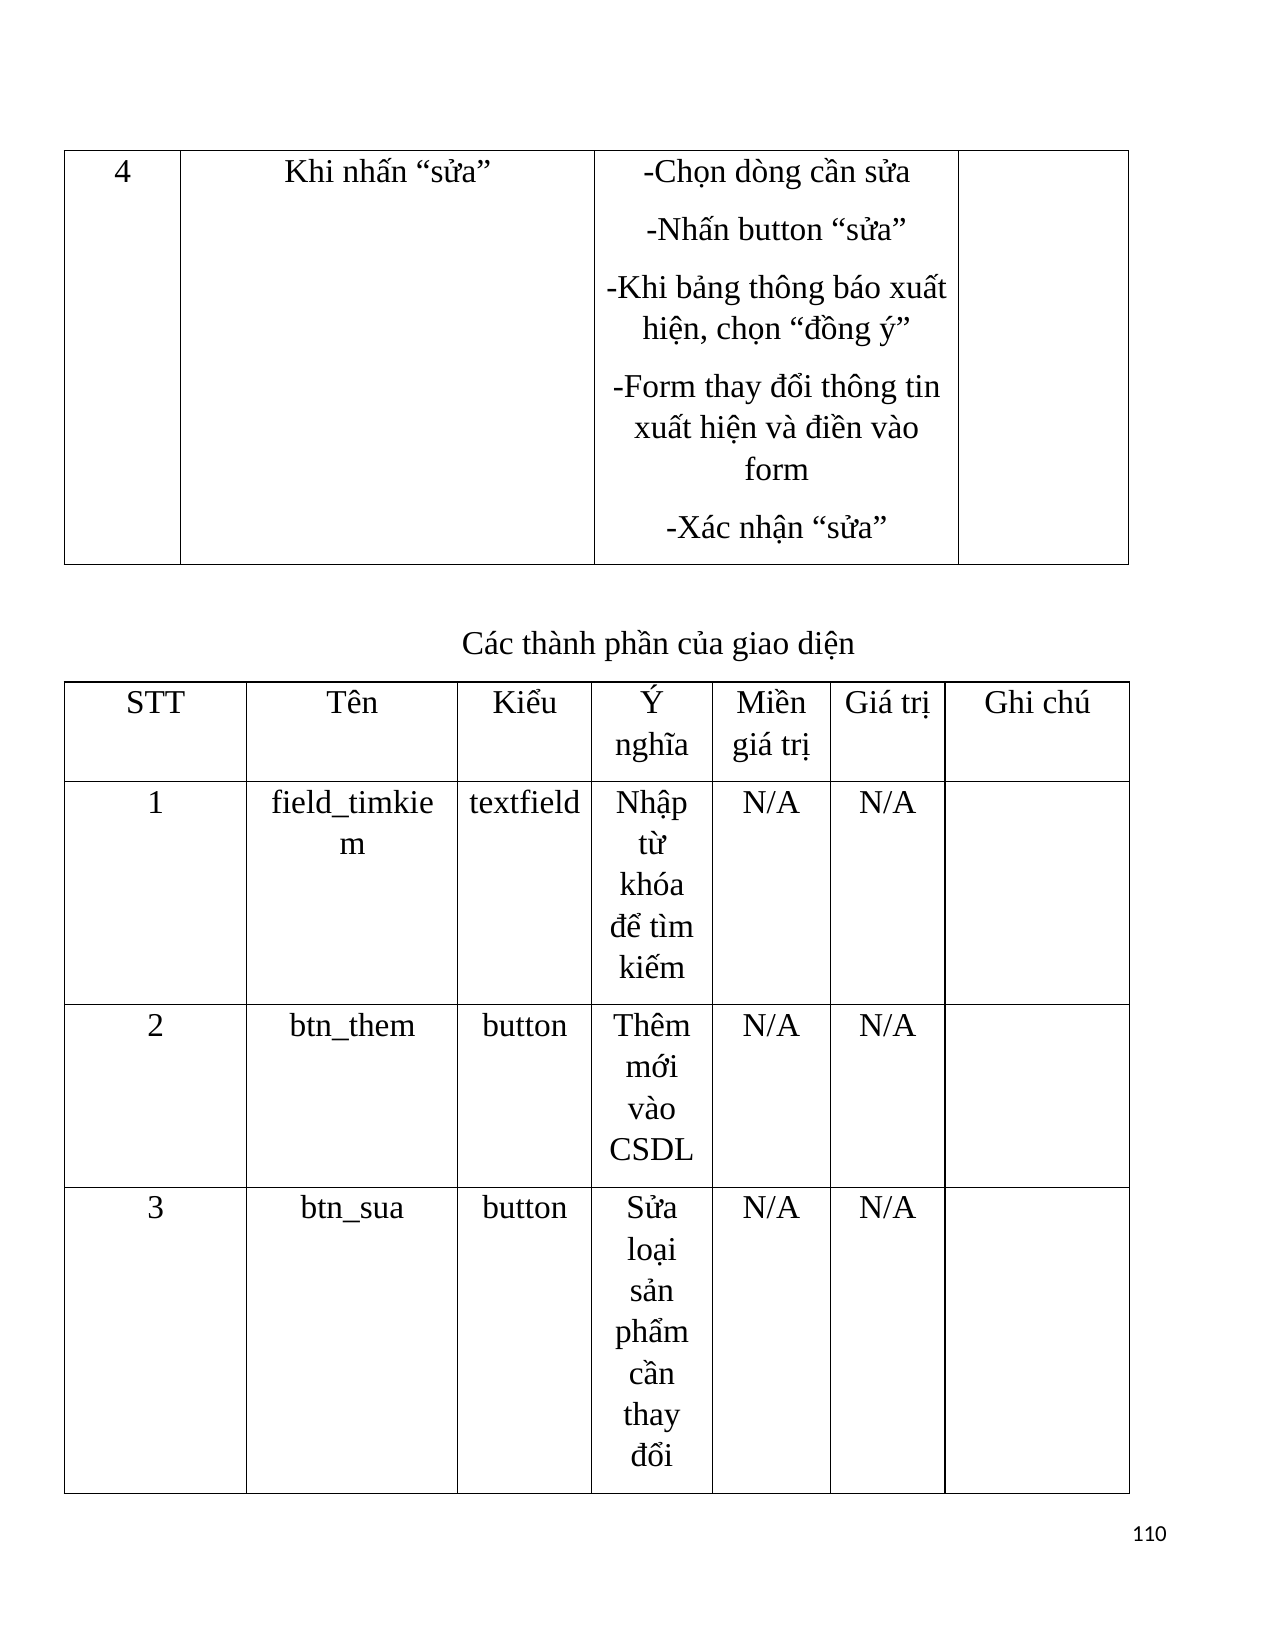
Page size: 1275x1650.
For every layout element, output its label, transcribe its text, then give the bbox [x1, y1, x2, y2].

table_cell [946, 782, 1129, 1004]
table_cell button [458, 1005, 591, 1187]
table_cell 2 [65, 1005, 246, 1187]
text Các thành phần của giao diện [150, 623, 1167, 662]
table_cell Thêm mới vào CSDL [592, 1005, 712, 1187]
table_header STT [65, 683, 246, 781]
table_cell [946, 1188, 1129, 1493]
table_cell [946, 1005, 1129, 1187]
table_header Kiểu [458, 683, 591, 781]
table_header Ghi chú [946, 683, 1129, 781]
table_cell 4 [65, 151, 180, 564]
table_cell button [458, 1188, 591, 1493]
table_header Giá trị [831, 683, 944, 781]
table_cell N/A [831, 1188, 944, 1493]
table_cell N/A [831, 1005, 944, 1187]
table_cell 3 [65, 1188, 246, 1493]
table_cell 1 [65, 782, 246, 1004]
table_cell field_timkiem [247, 782, 457, 1004]
table_cell -Chọn dòng cần sửa -Nhấn button “sửa” -Khi bảng thông báo xuất hiện, chọn “đồng ý” -Form thay đổi thông tin xuất hiện và điền vào form -Xác nhận “sửa” [595, 151, 958, 564]
table_cell textfield [458, 782, 591, 1004]
table_cell N/A [831, 782, 944, 1004]
table_cell [959, 151, 1128, 564]
table_cell btn_them [247, 1005, 457, 1187]
table_cell N/A [713, 782, 830, 1004]
table_cell Nhập từ khóa để tìm kiếm [592, 782, 712, 1004]
table_cell N/A [713, 1005, 830, 1187]
table_cell N/A [713, 1188, 830, 1493]
table_cell Khi nhấn “sửa” [181, 151, 594, 564]
table_header Tên [247, 683, 457, 781]
table_header Miền giá trị [713, 683, 830, 781]
table_cell Sửa loại sản phẩm cần thay đổi [592, 1188, 712, 1493]
table_header Ý nghĩa [592, 683, 712, 781]
table_cell btn_sua [247, 1188, 457, 1493]
